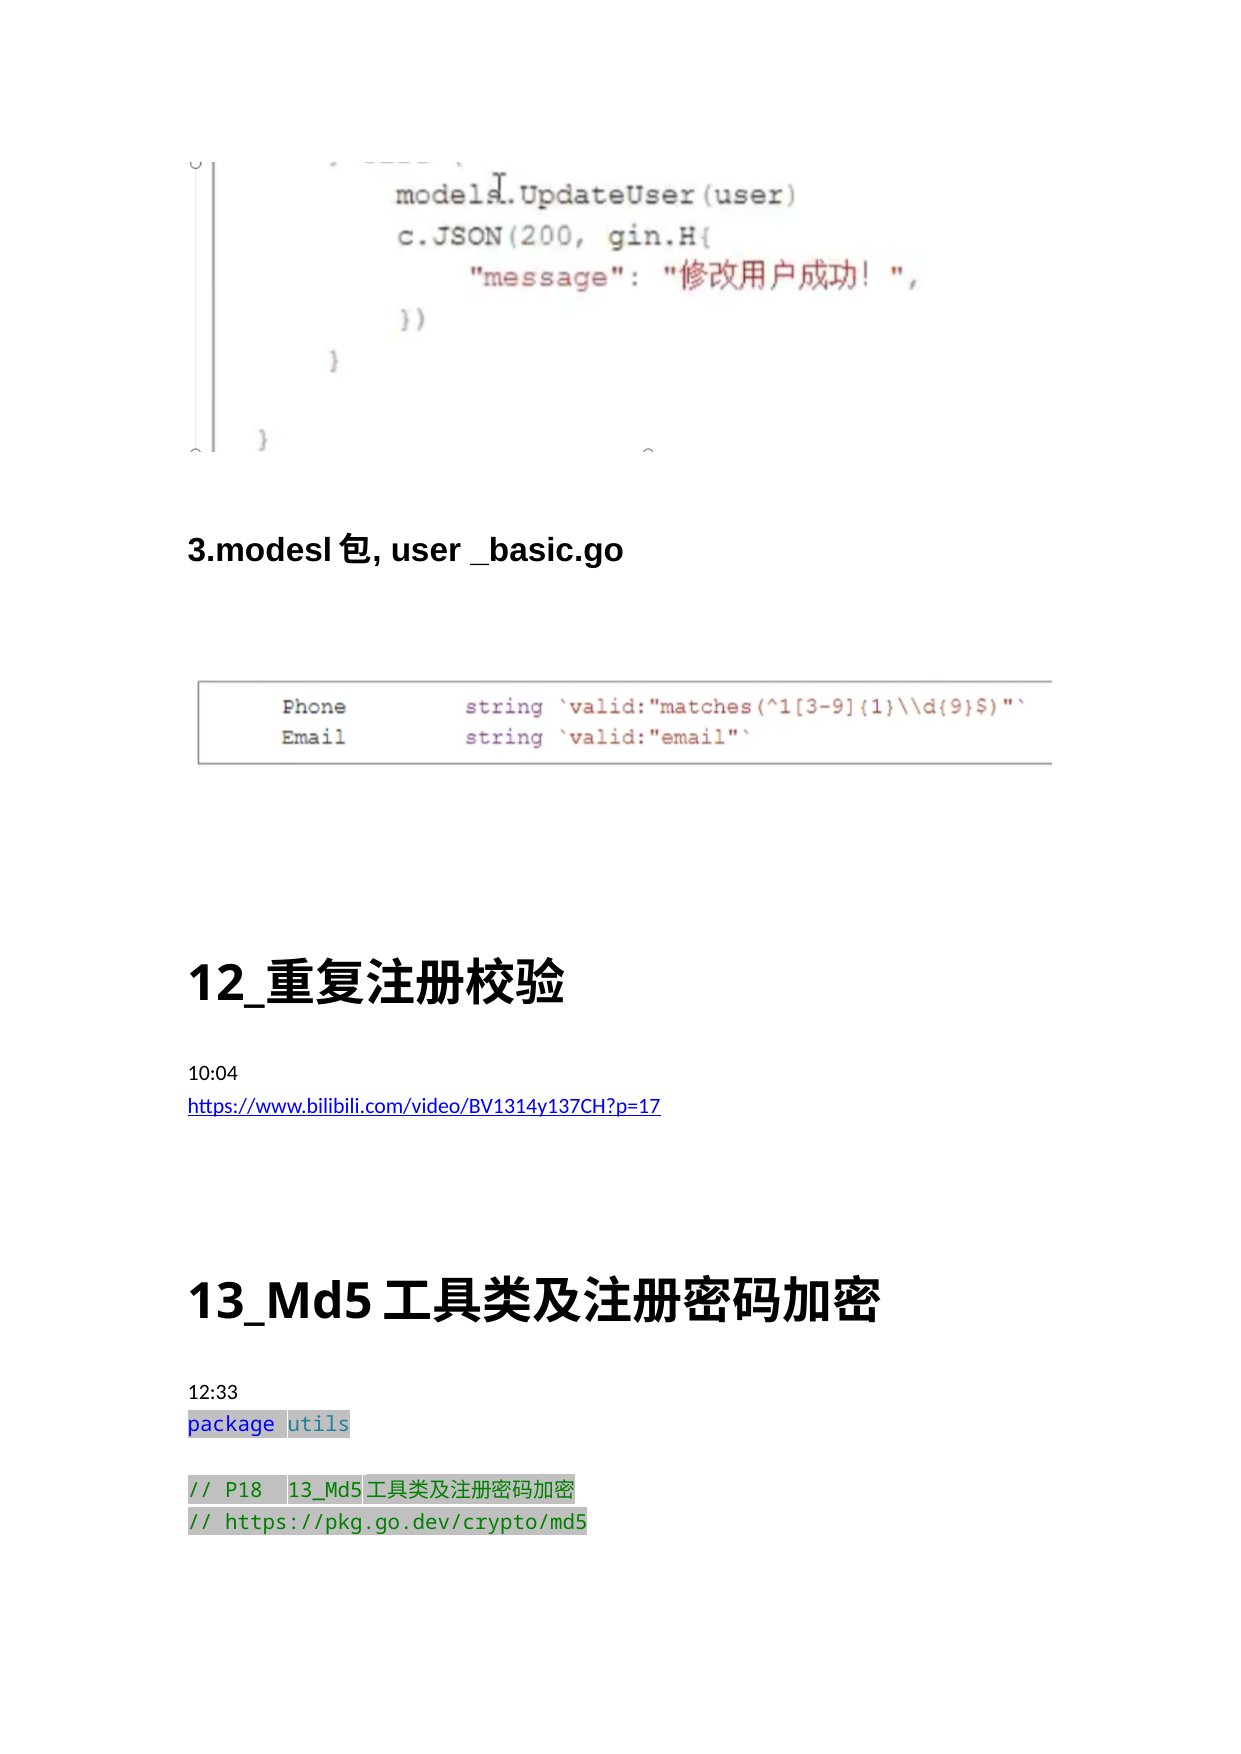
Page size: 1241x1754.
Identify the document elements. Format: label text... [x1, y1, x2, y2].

text 10:04 [187, 1057, 1053, 1089]
text package utils [187, 1407, 1053, 1440]
text // P18 13_Md5工具类及注册密码加密 [187, 1472, 1053, 1505]
text 12:33 [187, 1375, 1053, 1407]
subtitle 13_Md5工具类及注册密码加密 [187, 1248, 1053, 1346]
picture [187, 673, 1053, 777]
subtitle 3.modesl包, user _basic.go [187, 514, 1053, 579]
text https://www.bilibili.com/video/BV1314y137CH?p=17 [187, 1089, 1053, 1122]
text // https://pkg.go.dev/crypto/md5 [187, 1505, 1053, 1537]
subtitle 12_重复注册校验 [187, 930, 1053, 1027]
picture [187, 162, 932, 452]
